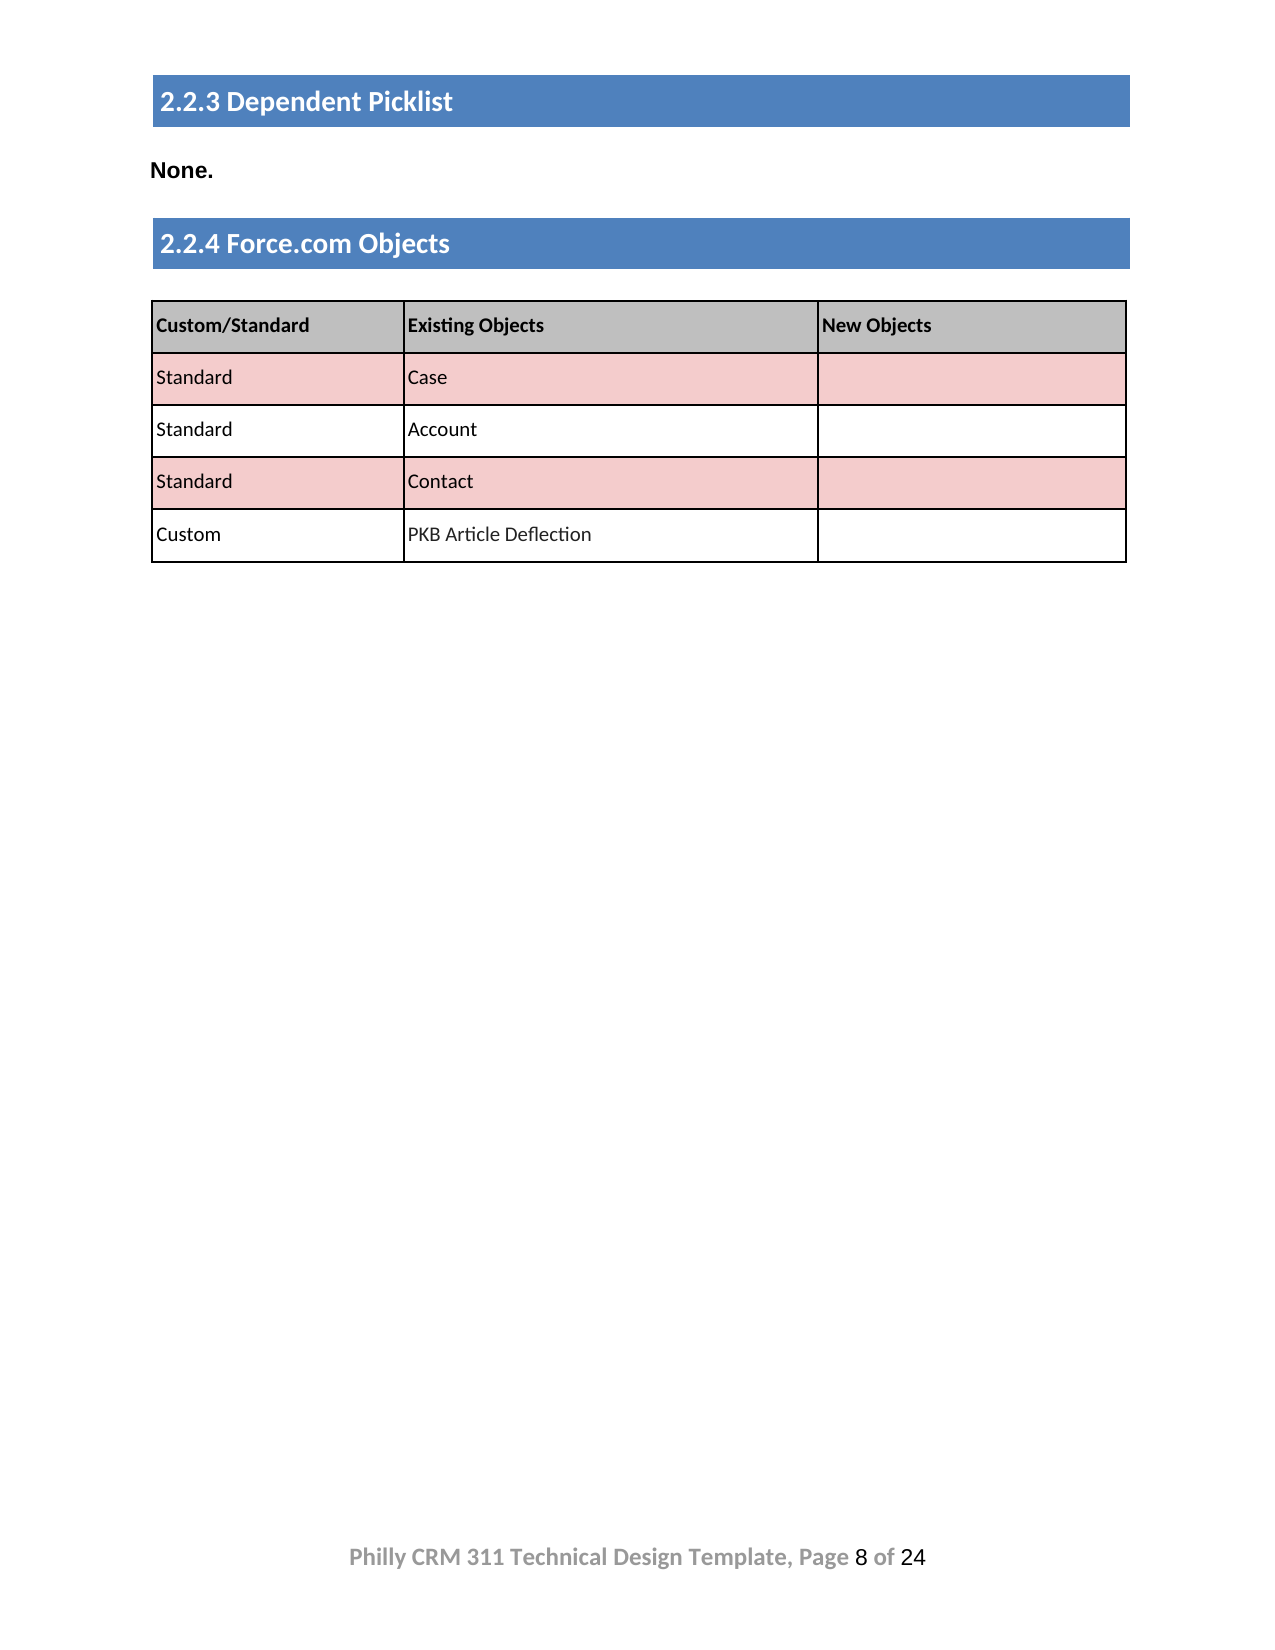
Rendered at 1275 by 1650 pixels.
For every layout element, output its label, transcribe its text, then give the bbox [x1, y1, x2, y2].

table_cell [819, 406, 1125, 456]
table_cell Standard [153, 354, 403, 404]
table_cell [819, 458, 1125, 508]
table_header 2.2.3 Dependent Picklist [155, 77, 1128, 125]
table_header Custom/Standard [153, 302, 403, 352]
table_cell [819, 354, 1125, 404]
table_header Existing Objects [405, 302, 817, 352]
table_cell Custom [153, 510, 403, 561]
text None. [150, 157, 1125, 183]
table_cell Account [405, 406, 817, 456]
table_header 2.2.4 Force.com Objects [155, 220, 1128, 267]
table_cell Standard [153, 406, 403, 456]
table_cell Case [405, 354, 817, 404]
table_cell PKB Article Deflection [405, 510, 817, 561]
table_cell Standard [153, 458, 403, 508]
table_cell Contact [405, 458, 817, 508]
table_cell [819, 510, 1125, 561]
table_header New Objects [819, 302, 1125, 352]
